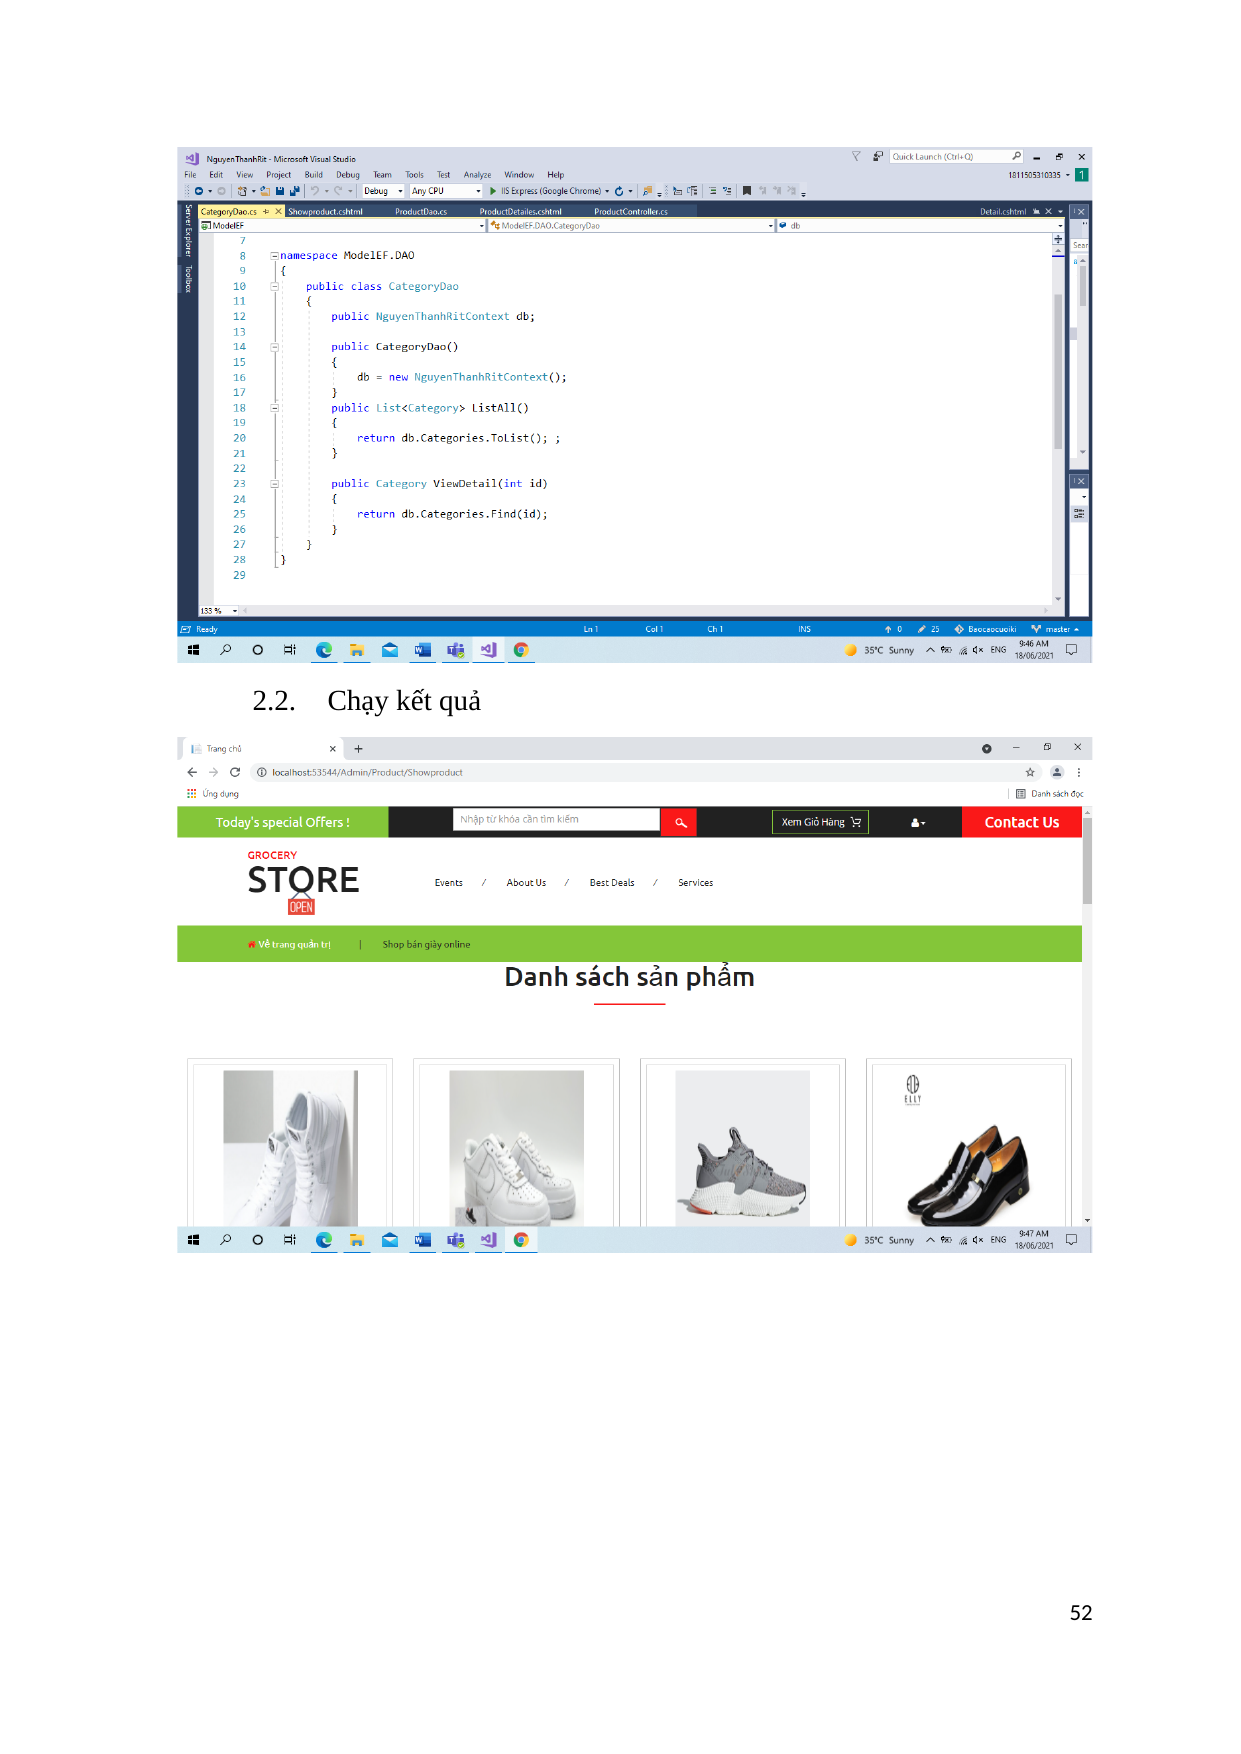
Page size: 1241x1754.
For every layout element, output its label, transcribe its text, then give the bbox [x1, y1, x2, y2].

picture [177, 737, 1093, 1253]
list Chạy kết quả [252, 683, 1092, 717]
picture [177, 147, 1093, 663]
